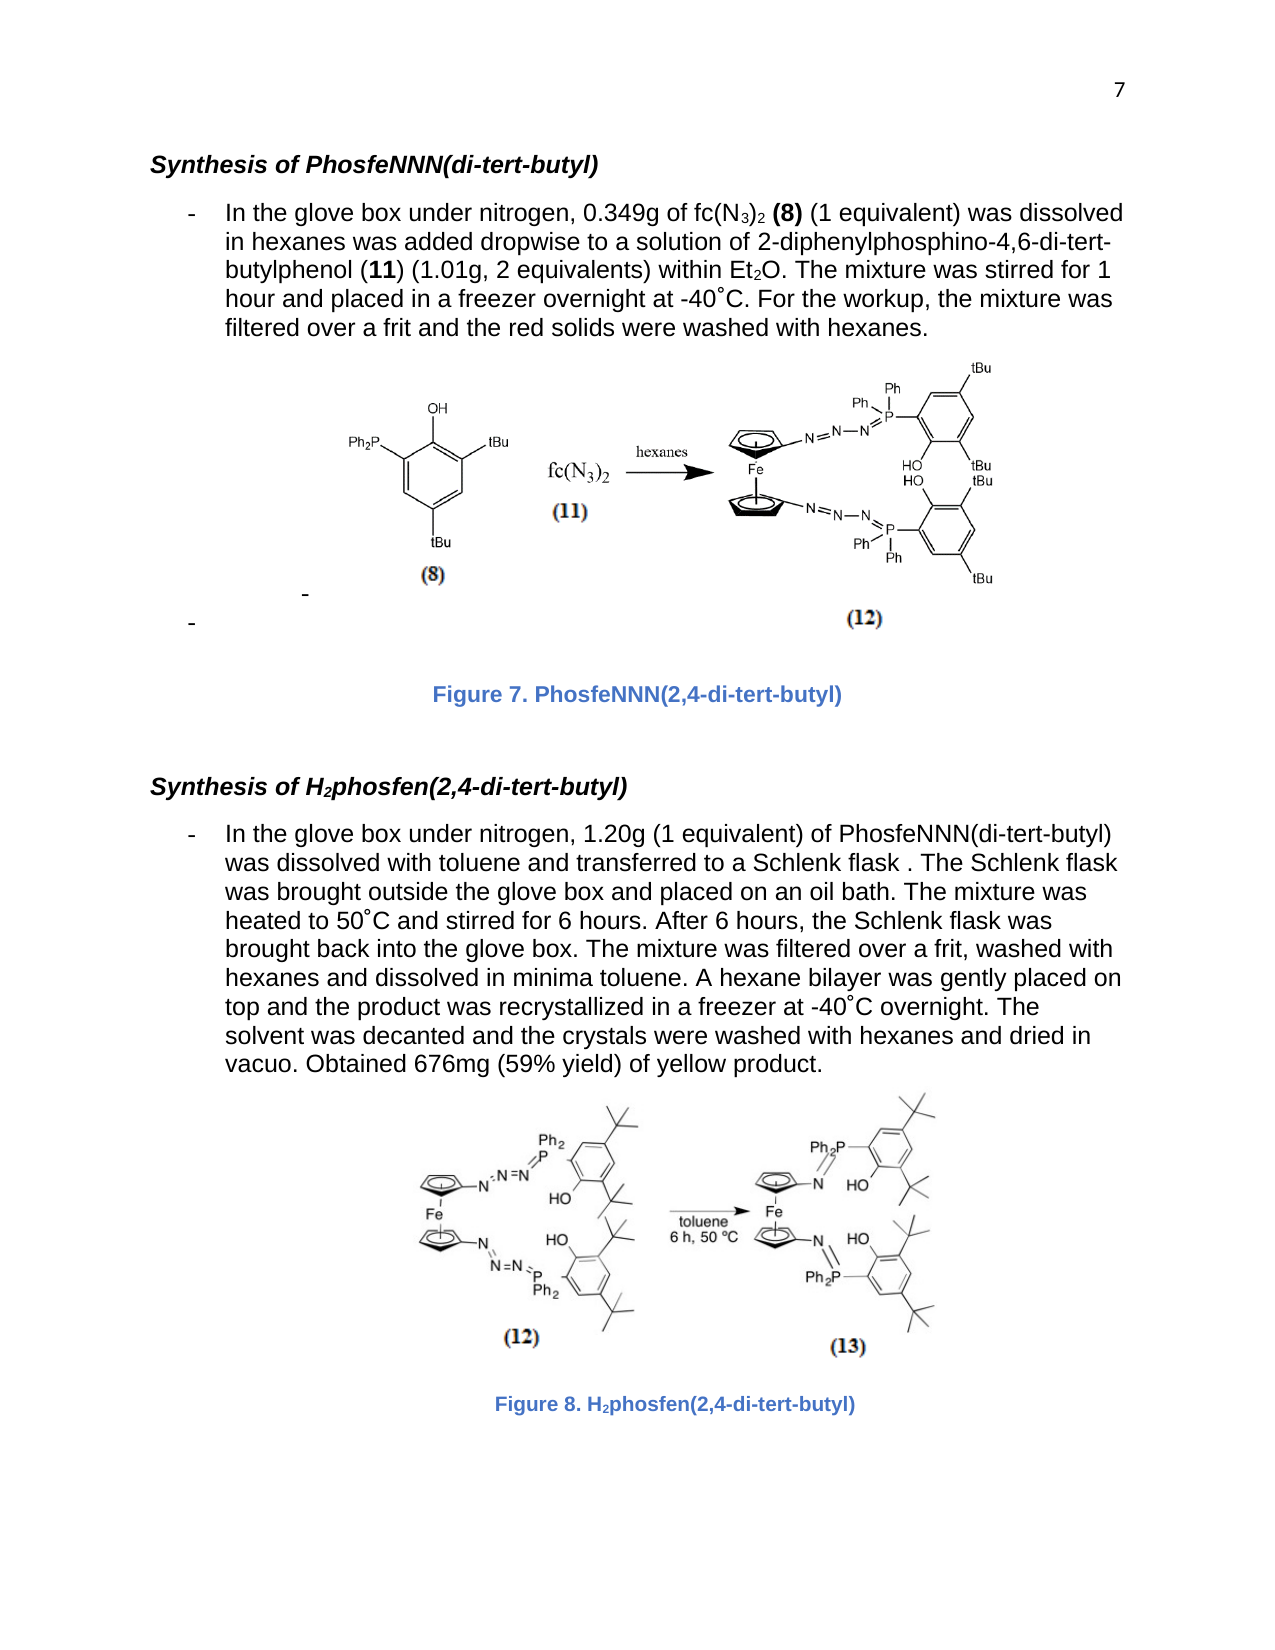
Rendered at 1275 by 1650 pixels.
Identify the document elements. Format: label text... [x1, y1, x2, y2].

list Figure 8. H2phosfen(2,4-di-tert-butyl) [225, 1392, 1125, 1416]
picture [338, 341, 1012, 636]
list In the glove box under nitrogen, 1.20g (1 equivalent) of PhosfeNNN(di-tert-butyl) was dissolved with toluene and transferred to a Schlenk flask . The Schlenk flask was brought outside the glove box and placed on an oil bath. The mixture was heated to 50˚C and stirred for 6 hours. After 6 hours, the Schlenk flask was brought back into the glove box. The mixture was filtered over a frit, washed with hexanes and dissolved in minima toluene. A hexane bilayer was gently placed on top and the product was recrystallized in a freezer at -40˚C overnight. The solvent was decanted and the crystals were washed with hexanes and dried in vacuo. Obtained 676mg (59% yield) of yellow product. [187, 819, 1125, 1078]
picture [412, 1078, 938, 1369]
text Synthesis of H2phosfen(2,4-di-tert-butyl) [150, 772, 1125, 800]
text Synthesis of PhosfeNNN(di-tert-butyl) [150, 150, 1125, 179]
list In the glove box under nitrogen, 0.349g of fc(N3)2 (8) (1 equivalent) was dissolved in hexanes was added dropwise to a solution of 2-diphenylphosphino-4,6-di-tert-butylphenol (11) (1.01g, 2 equivalents) within Et2O. The mixture was stirred for 1 hour and placed in a freezer overnight at -40˚C. For the workup, the mixture was filtered over a frit and the red solids were washed with hexanes. [187, 198, 1125, 342]
text Figure 7. PhosfeNNN(2,4-di-tert-butyl) [150, 681, 1125, 708]
